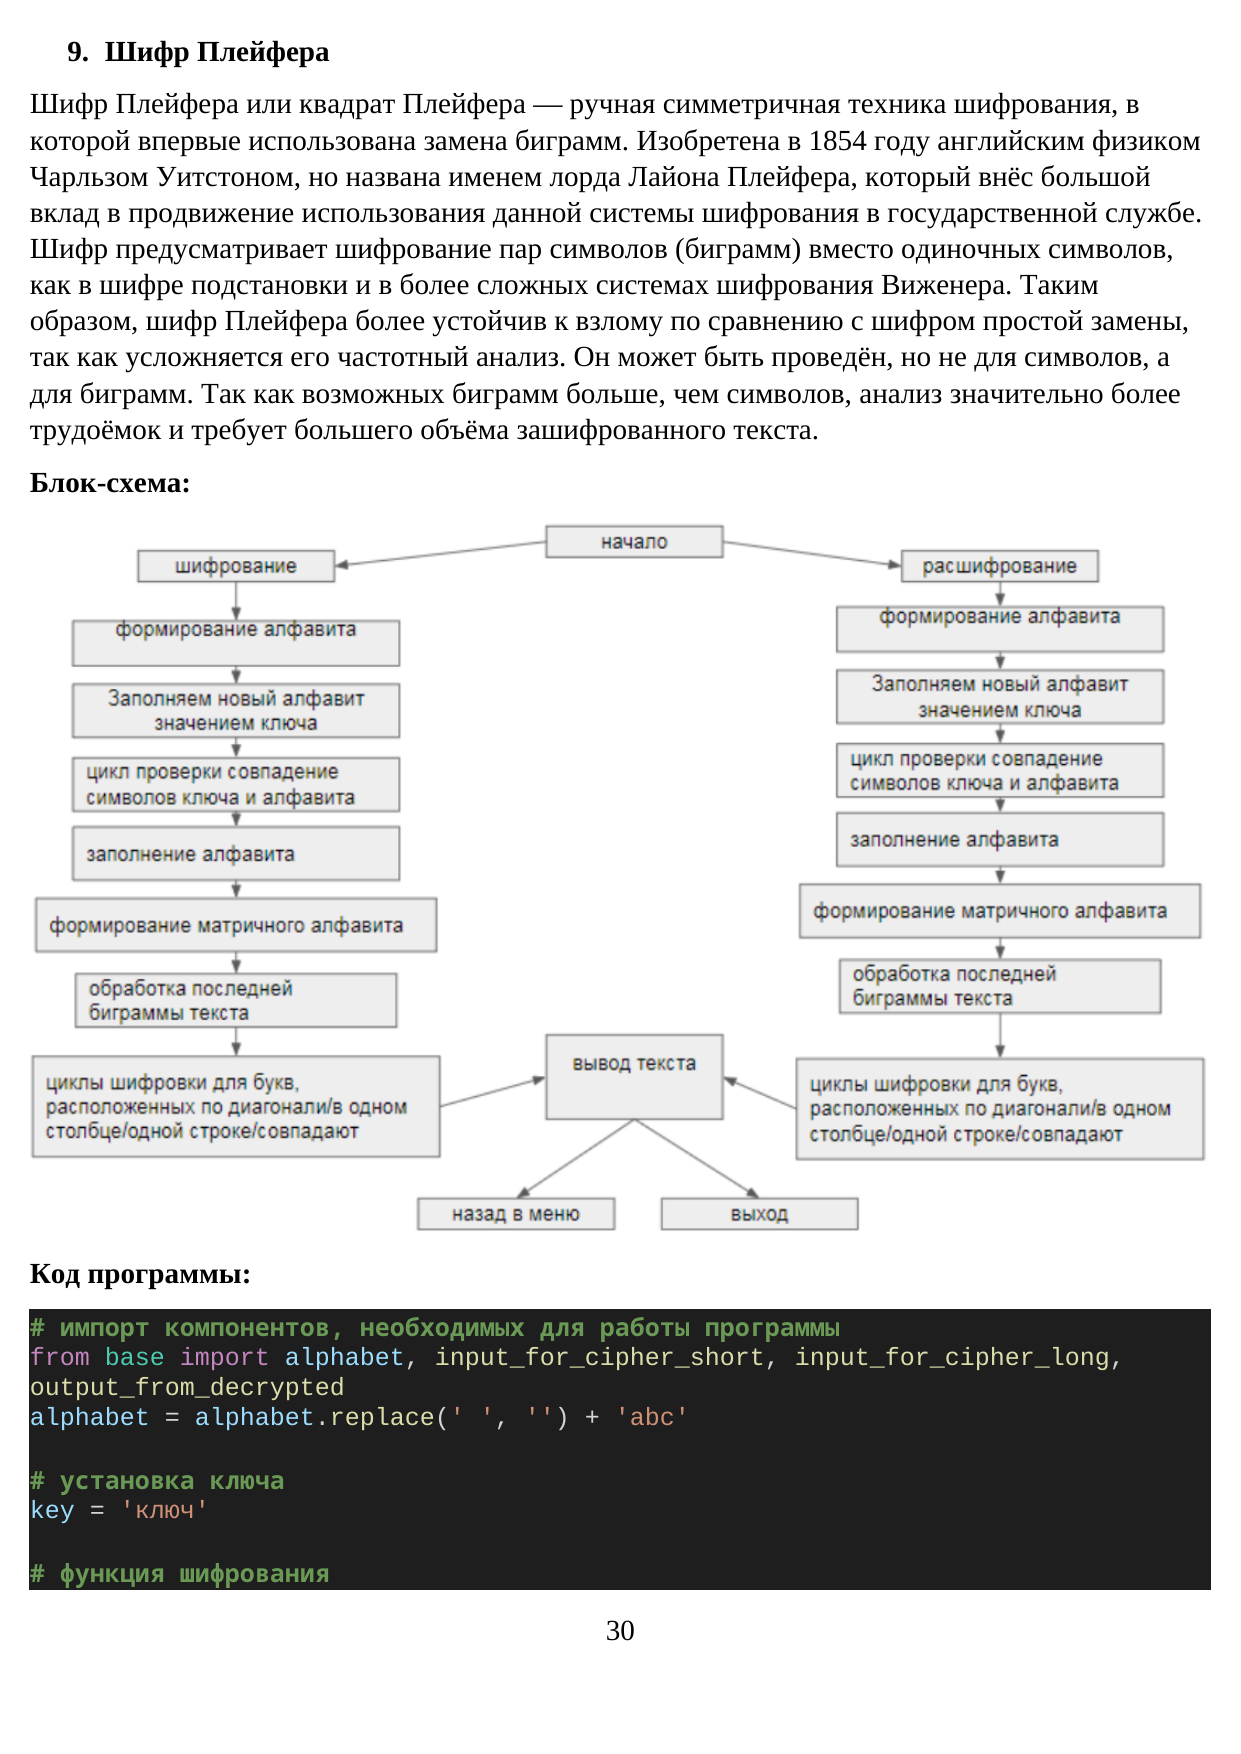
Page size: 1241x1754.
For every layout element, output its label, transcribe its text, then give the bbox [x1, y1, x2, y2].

text Код программы: [29, 1235, 1211, 1290]
text # установка ключа [29, 1462, 1211, 1496]
text from base import alphabet, input_for_cipher_short, input_for_cipher_long, output_from_decrypted [29, 1343, 1211, 1403]
text key = 'ключ' [29, 1496, 1211, 1526]
text # функция шифрования [29, 1556, 1211, 1590]
text Блок-схема: [29, 465, 1211, 498]
subtitle Шифр Плейфера [67, 34, 1211, 67]
picture [29, 517, 1211, 1235]
text Шифр Плейфера или квадрат Плейфера — ручная симметричная техника шифрования, в которой впервые использована замена биграмм. Изобретена в 1854 году английским физиком Чарльзом Уитстоном, но названа именем лорда Лайона Плейфера, который внёс большой вклад в продвижение использования данной системы шифрования в государственной службе. Шифр предусматривает шифрование пар символов (биграмм) вместо одиночных символов, как в шифре подстановки и в более сложных системах шифрования Виженера. Таким образом, шифр Плейфера более устойчив к взлому по сравнению с шифром простой замены, так как усложняется его частотный анализ. Он может быть проведён, но не для символов, а для биграмм. Так как возможных биграмм больше, чем символов, анализ значительно более трудоёмок и требует большего объёма зашифрованного текста. [29, 87, 1211, 445]
text # импорт компонентов, необходимых для работы программы [29, 1309, 1211, 1343]
text alphabet = alphabet.replace(' ', '') + 'abc' [29, 1403, 1211, 1433]
